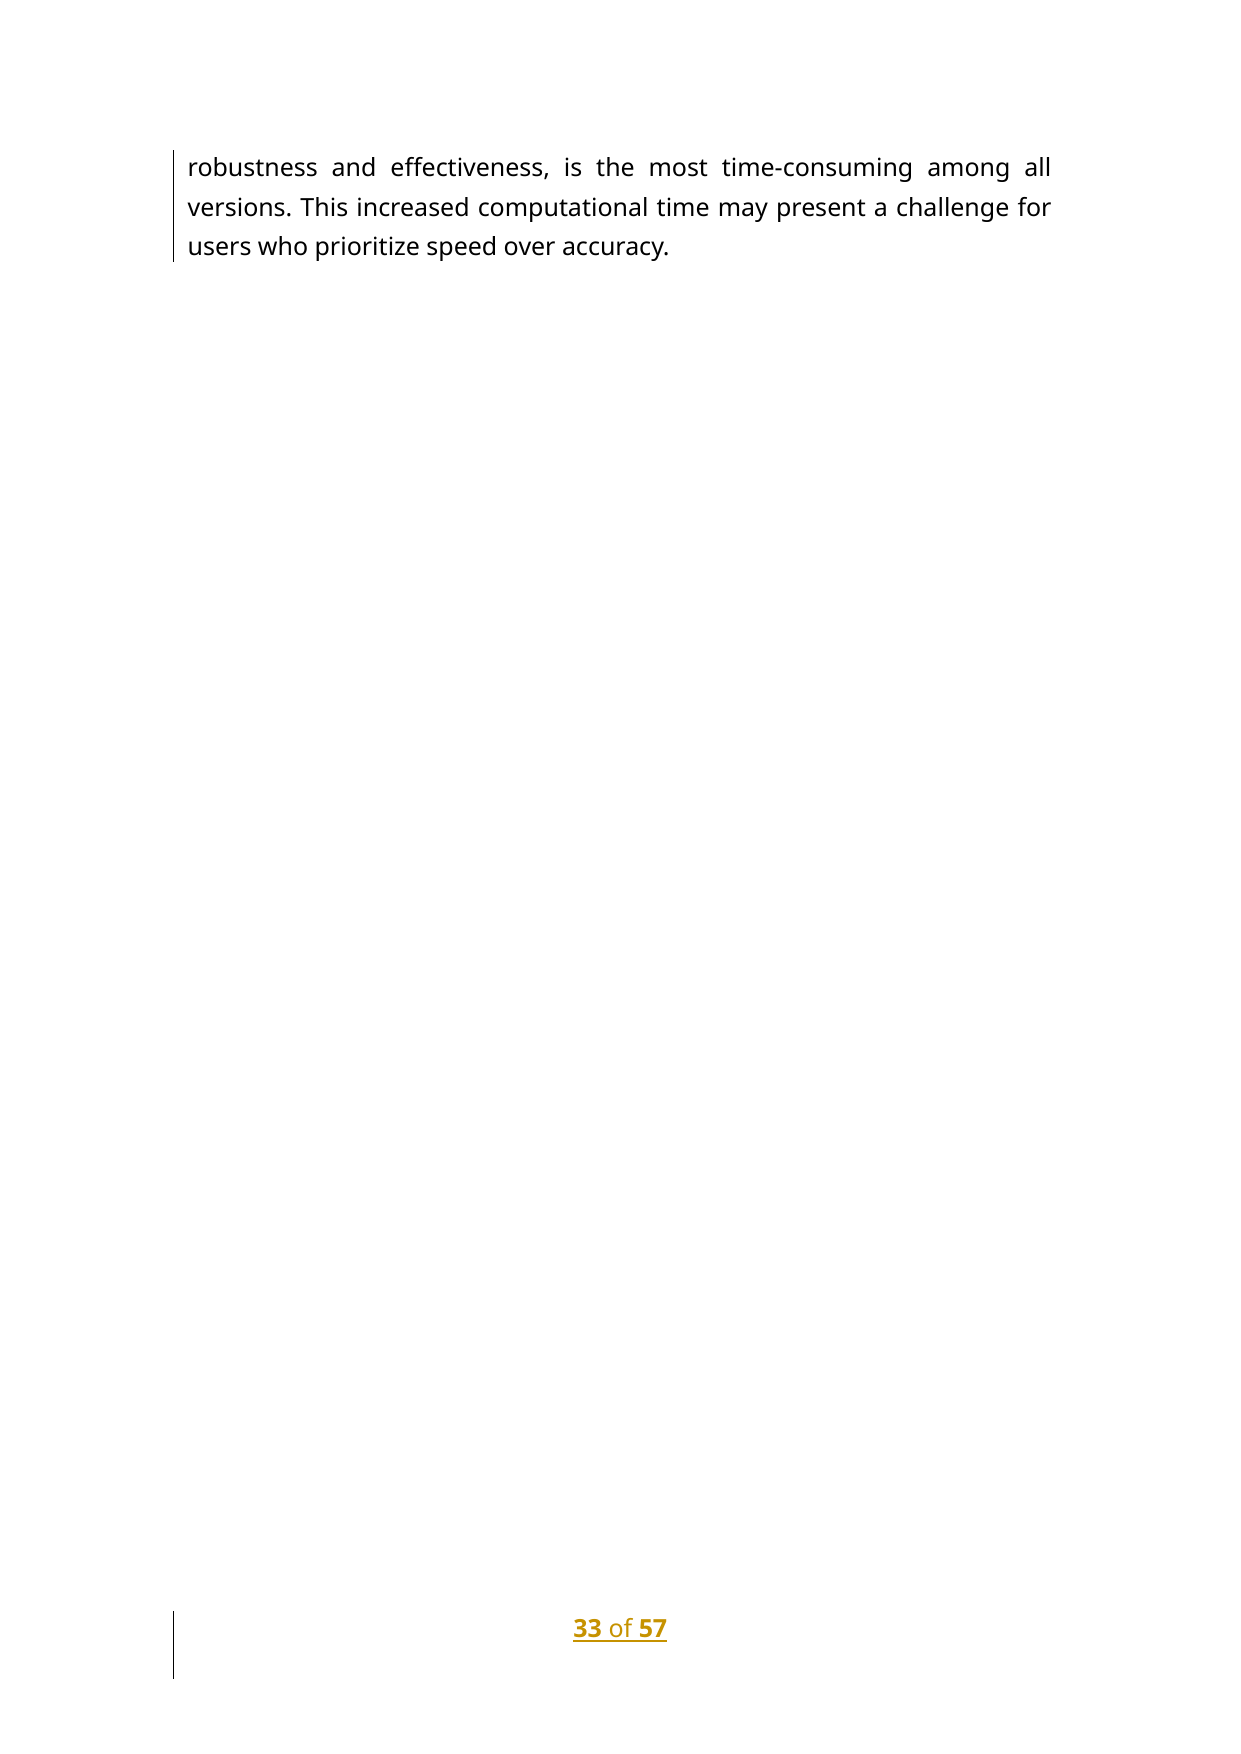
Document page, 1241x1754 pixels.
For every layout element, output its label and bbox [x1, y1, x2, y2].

text [187, 150, 1053, 262]
